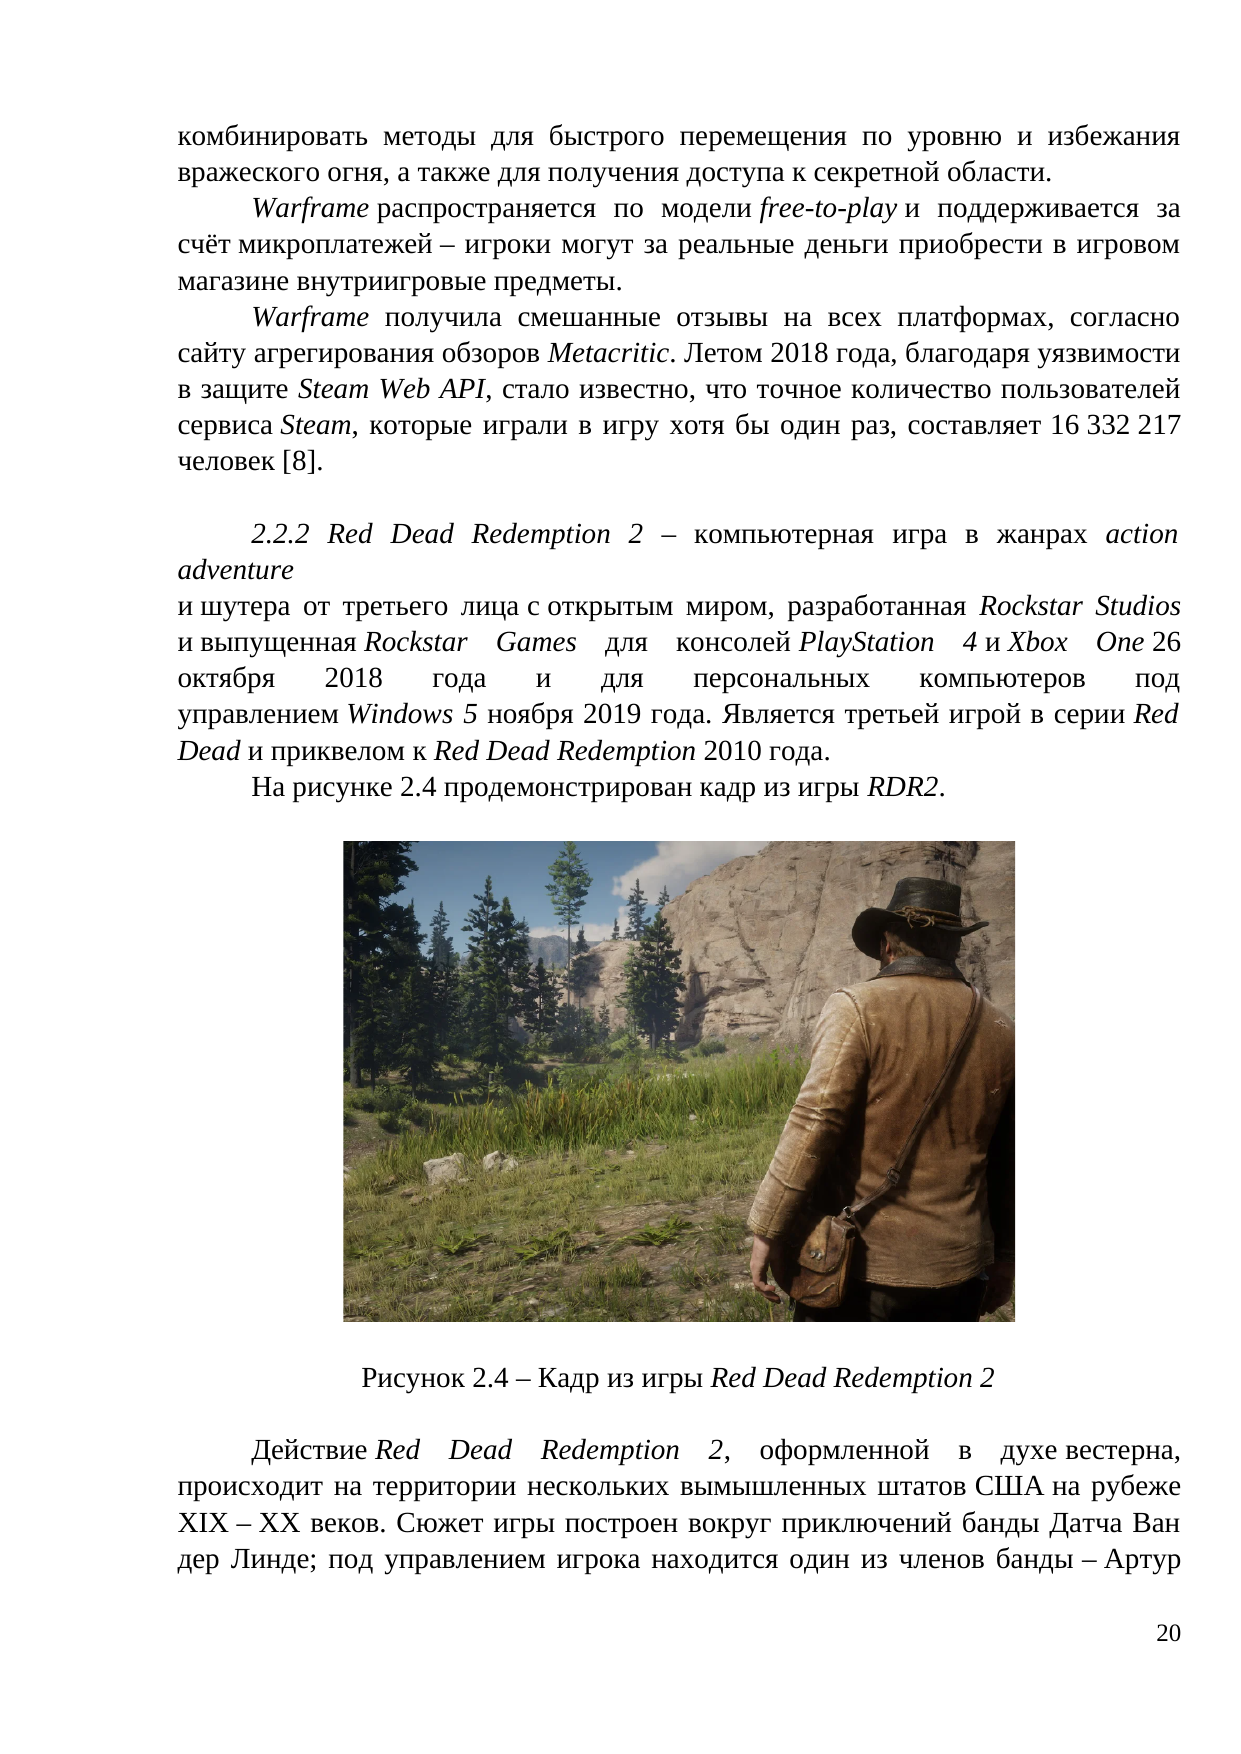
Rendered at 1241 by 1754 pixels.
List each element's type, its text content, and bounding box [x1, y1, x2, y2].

text 2.2.2 Red Dead Redemption 2 – компьютерная игра в жанрах action adventure [177, 516, 1181, 585]
text Warframe распространяется по модели free-to-play и поддерживается за счёт микроплатежей – игроки могут за реальные деньги приобрести в игровом магазине внутриигровые предметы. [177, 190, 1181, 296]
text и шутера от третьего лица с открытым миром, разработанная Rockstar Studios и выпущенная Rockstar Games для консолей PlayStation 4 и Xbox One 26 октября 2018 года и для персональных компьютеров под управлением Windows 5 ноября 2019 года. Является третьей игрой в серии Red Dead и приквелом к Red Dead Redemption 2010 года. [177, 588, 1181, 766]
text Warframe получила смешанные отзывы на всех платформах, согласно сайту агрегирования обзоров Metacritic. Летом 2018 года, благодаря уязвимости в защите Steam Web API, стало известно, что точное количество пользователей сервиса Steam, которые играли в игру хотя бы один раз, составляет 16 332 217 человек [8]. [177, 299, 1181, 477]
picture [343, 841, 1015, 1322]
text На рисунке 2.4 продемонстрирован кадр из игры RDR2. [177, 769, 1181, 802]
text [177, 1432, 1181, 1574]
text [177, 118, 1181, 188]
text Рисунок 2.4 – Кадр из игры Red Dead Redemption 2 [177, 1360, 1181, 1394]
